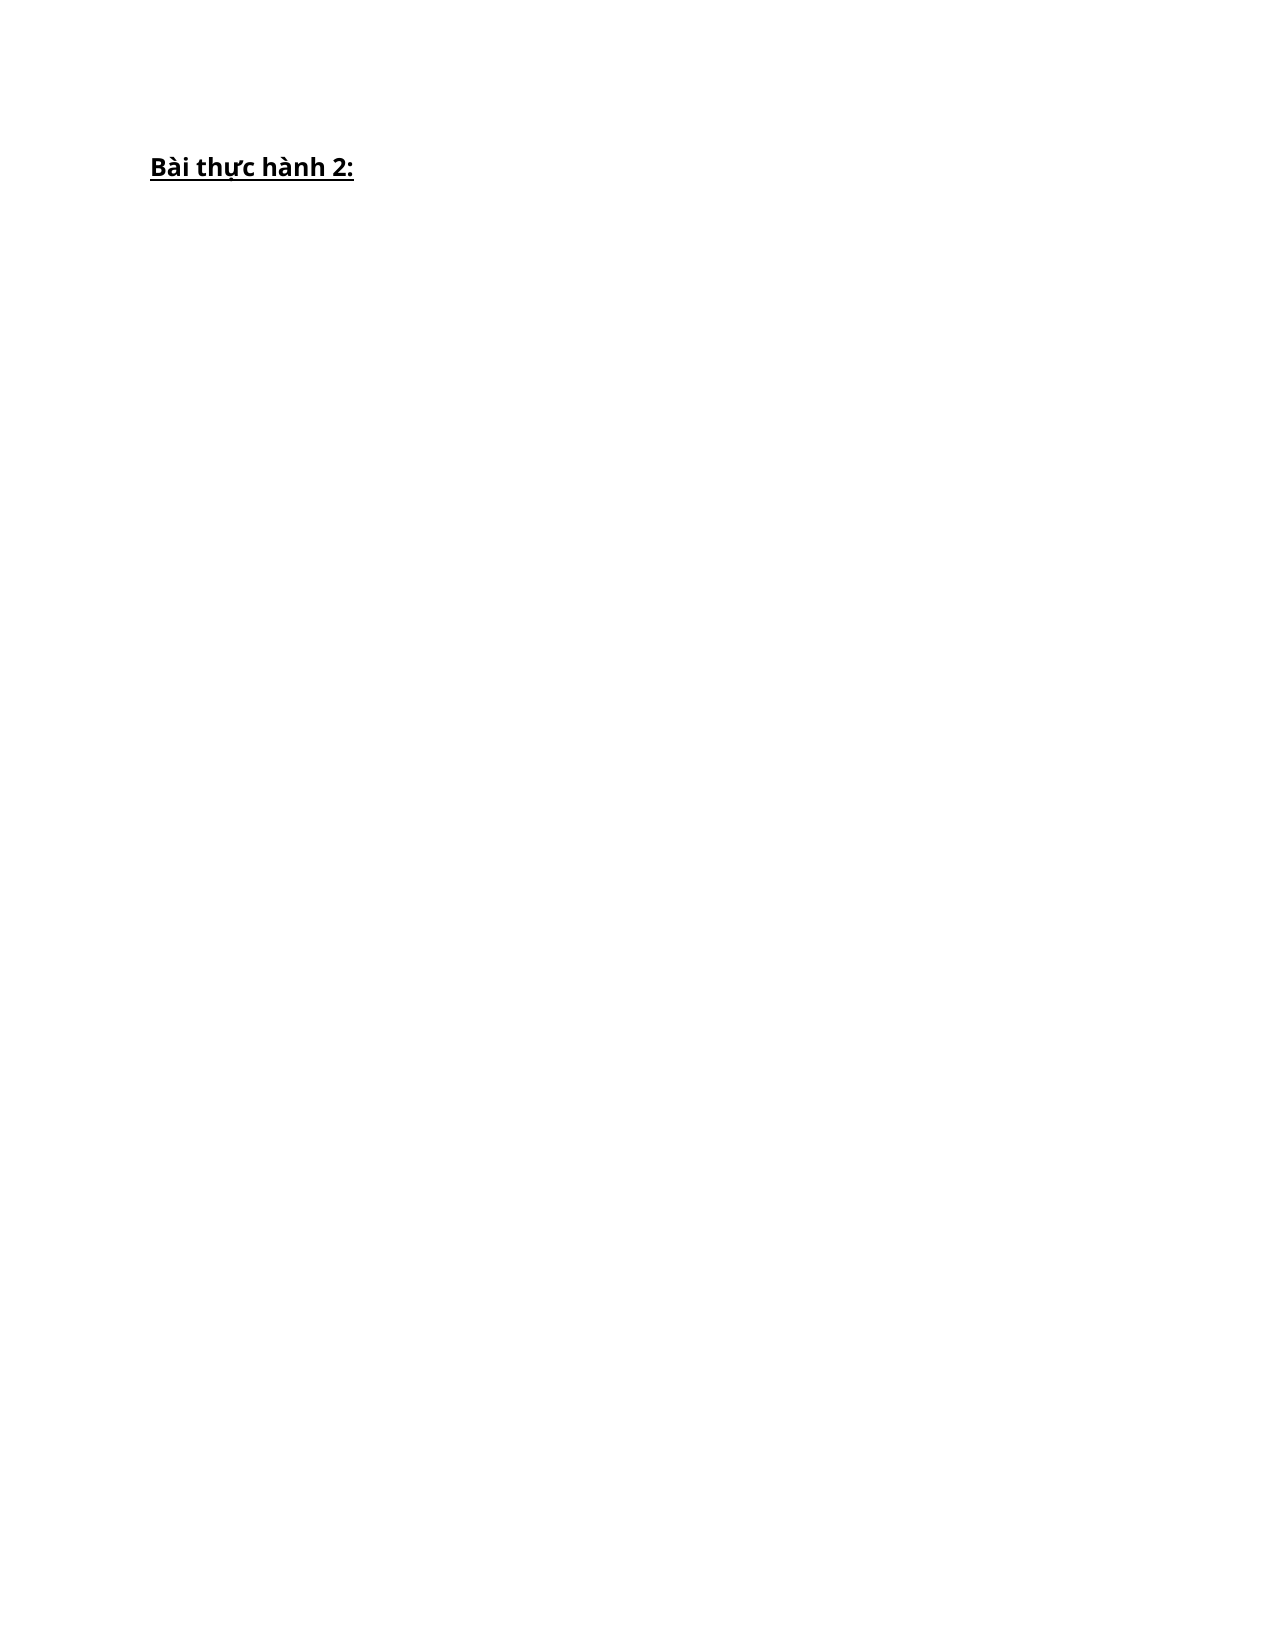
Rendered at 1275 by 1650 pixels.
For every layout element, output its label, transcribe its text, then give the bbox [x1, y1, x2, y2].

text Bài thực hành 2: [150, 150, 1125, 184]
